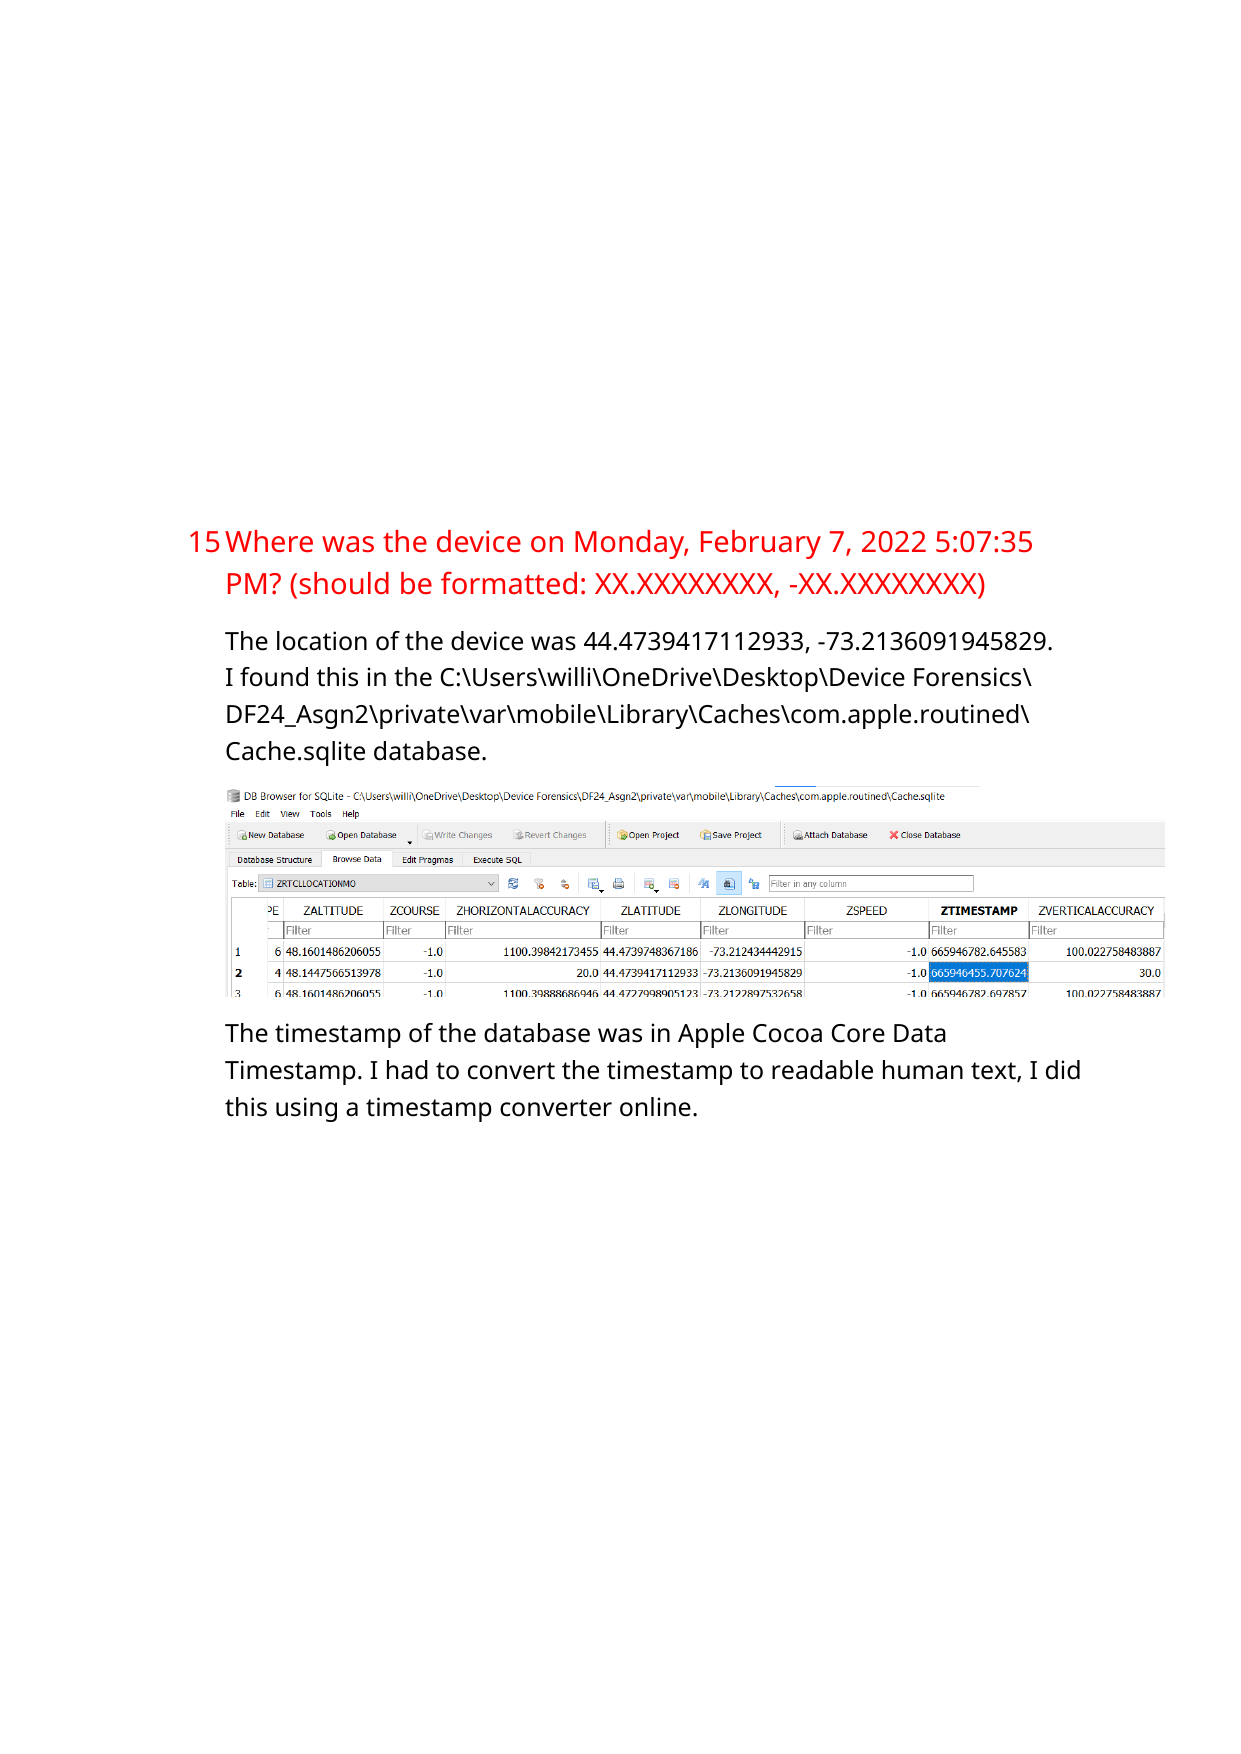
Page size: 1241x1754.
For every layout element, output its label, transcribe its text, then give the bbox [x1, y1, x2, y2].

text The location of the device was 44.4739417112933, -73.2136091945829. I found this in the C:\Users\willi\OneDrive\Desktop\Device Forensics\DF24_Asgn2\private\var\mobile\Library\Caches\com.apple.routined\Cache.sqlite database. [225, 623, 1090, 767]
picture [225, 786, 1166, 997]
text The timestamp of the database was in Apple Cocoa Core Data Timestamp. I had to convert the timestamp to readable human text, I did this using a timestamp converter online. https://www.epochconverter.com/coredata [225, 1016, 1090, 1123]
list Where was the device on Monday, February 7, 2022 5:07:35 PM? (should be formatted: XX.XXXXXXXX, -XX.XXXXXXXX) [187, 521, 1090, 603]
